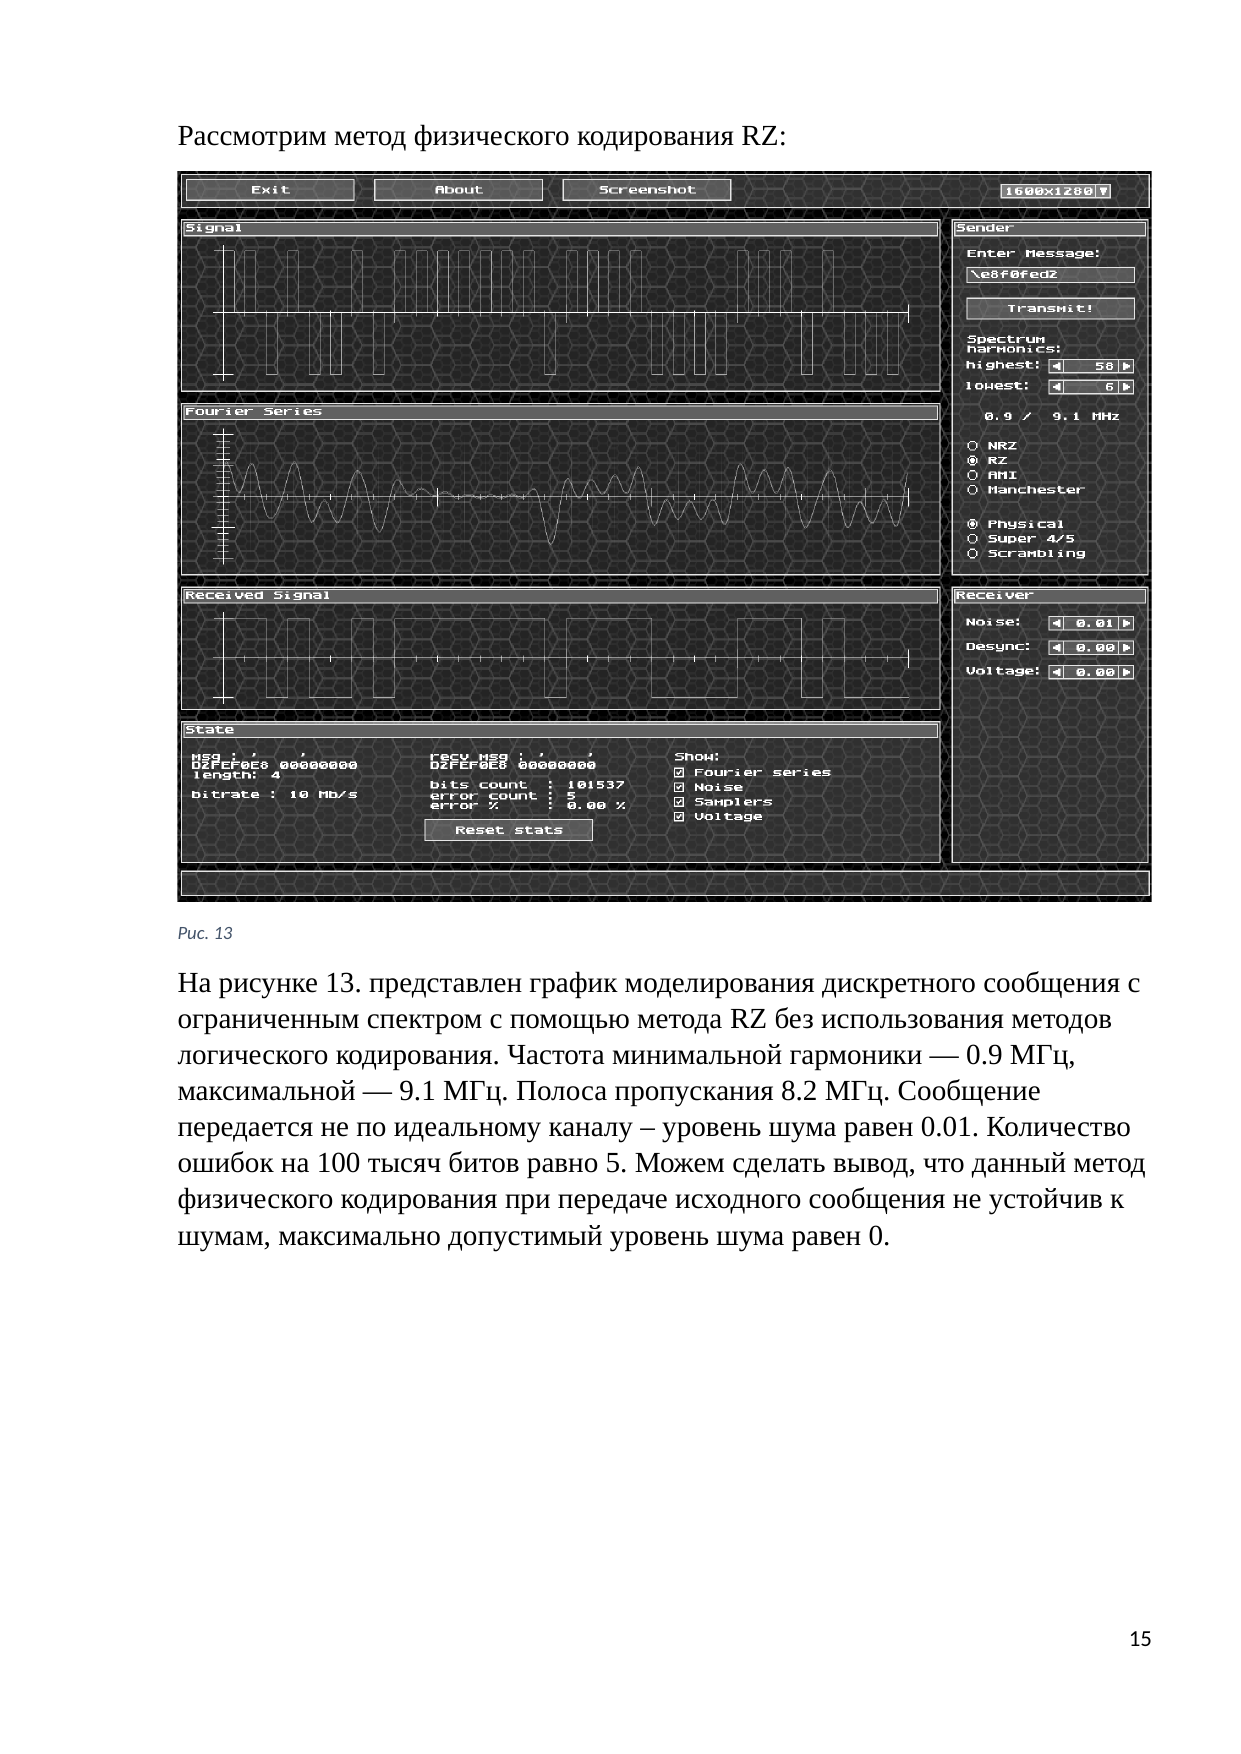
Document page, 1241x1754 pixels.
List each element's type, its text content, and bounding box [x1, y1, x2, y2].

picture [177, 171, 1152, 902]
text На рисунке 13. представлен график моделирования дискретного сообщения с ограниченным спектром с помощью метода RZ без использования методов логического кодирования. Частота минимальной гармоники — 0.9 МГц, максимальной — 9.1 МГц. Полоса пропускания 8.2 МГц. Сообщение передается не по идеальному каналу – уровень шума равен 0.01. Количество ошибок на 100 тысяч битов равно 5. Можем сделать вывод, что данный метод физического кодирования при передаче исходного сообщения не устойчив к шумам, максимально допустимый уровень шума равен 0. [177, 965, 1152, 1251]
text Рассмотрим метод физического кодирования RZ: [177, 118, 1152, 152]
